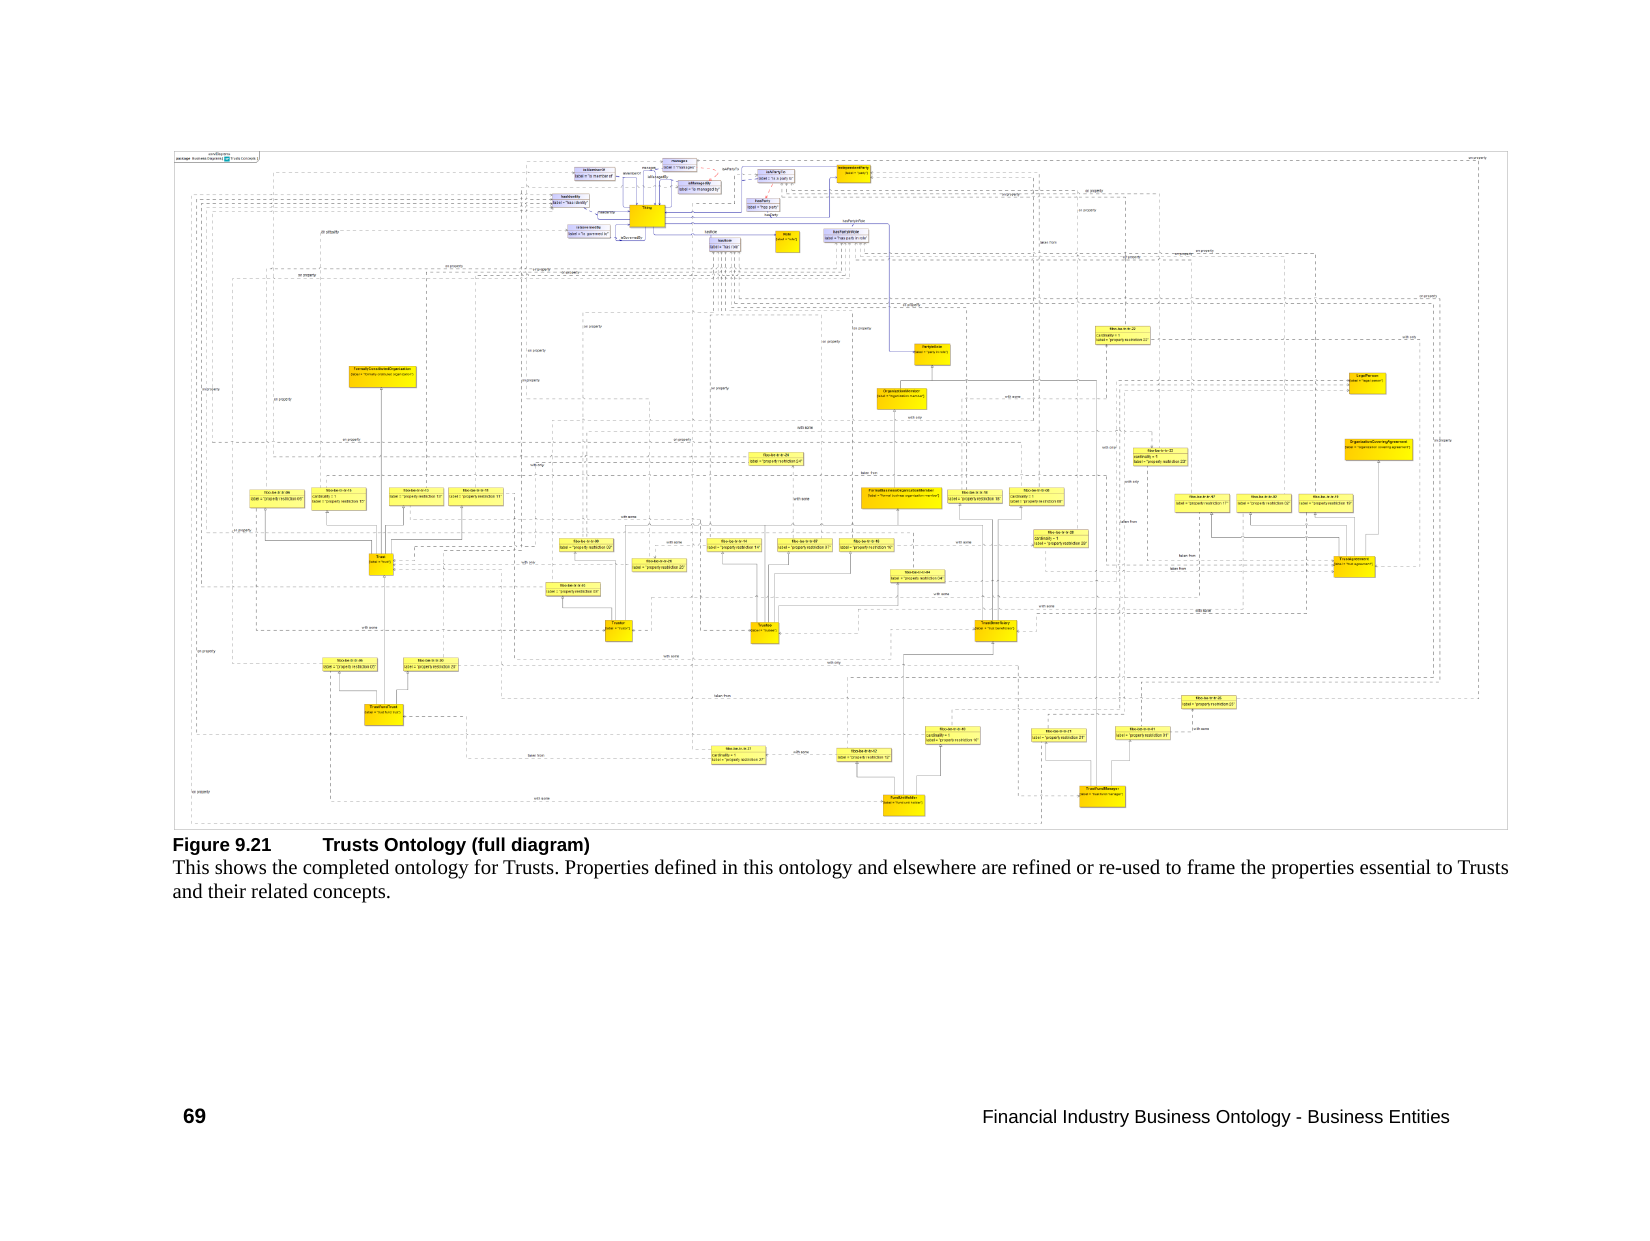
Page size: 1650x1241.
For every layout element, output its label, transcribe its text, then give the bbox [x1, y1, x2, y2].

text This shows the completed ontology for Trusts. Properties defined in this ontology and elsewhere are refined or re-used to frame the properties essential to Trusts and their related concepts. [172, 855, 1537, 903]
text Figure 9.21 Trusts Ontology (full diagram) [172, 834, 1537, 855]
picture [172, 150, 1512, 834]
